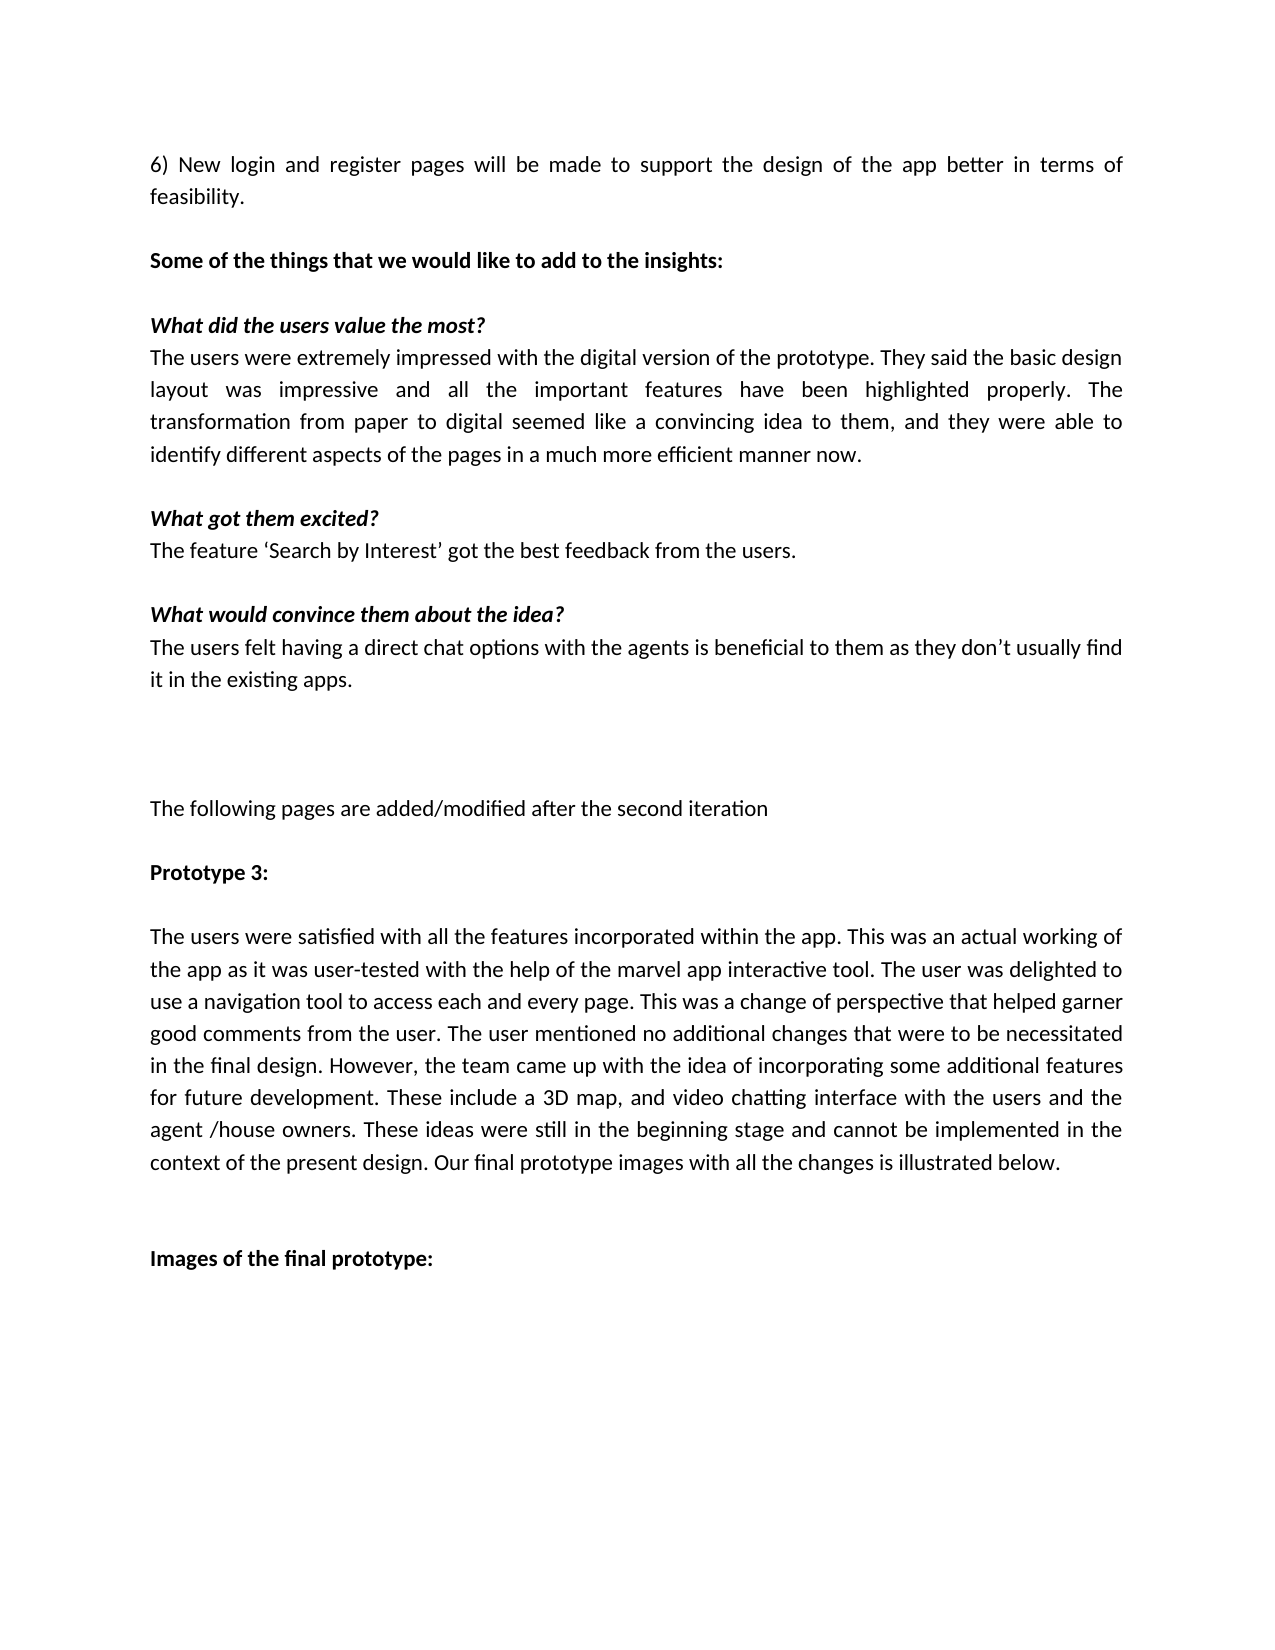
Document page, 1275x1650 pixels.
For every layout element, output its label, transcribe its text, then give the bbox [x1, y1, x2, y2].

text The users were extremely impressed with the digital version of the prototype. They said the basic design layout was impressive and all the important features have been highlighted properly. The transformation from paper to digital seemed like a convincing idea to them, and they were able to identify different aspects of the pages in a much more efficient manner now. [150, 343, 1125, 468]
text The users felt having a direct chat options with the agents is beneficial to them as they don’t usually find it in the existing apps. [150, 633, 1125, 693]
text Some of the things that we would like to add to the insights: [150, 247, 1125, 274]
text The feature ‘Search by Interest’ got the best feedback from the users. [150, 536, 1125, 564]
text 6) New login and register pages will be made to support the design of the app better in terms of feasibility. [150, 150, 1125, 210]
text What did the users value the most? [150, 311, 1125, 339]
text Images of the final prototype: [150, 1244, 1125, 1272]
text What would convince them about the idea? [150, 601, 1125, 629]
text Prototype 3: [150, 858, 1125, 886]
text The following pages are added/modified after the second iteration [150, 794, 1125, 822]
text The users were satisfied with all the features incorporated within the app. This was an actual working of the app as it was user-tested with the help of the marvel app interactive tool. The user was delighted to use a navigation tool to access each and every page. This was a change of perspective that helped garner good comments from the user. The user mentioned no additional changes that were to be necessitated in the final design. However, the team came up with the idea of incorporating some additional features for future development. These include a 3D map, and video chatting interface with the users and the agent /house owners. These ideas were still in the beginning stage and cannot be implemented in the context of the present design. Our final prototype images with all the changes is illustrated below. [150, 922, 1125, 1176]
text What got them excited? [150, 504, 1125, 532]
